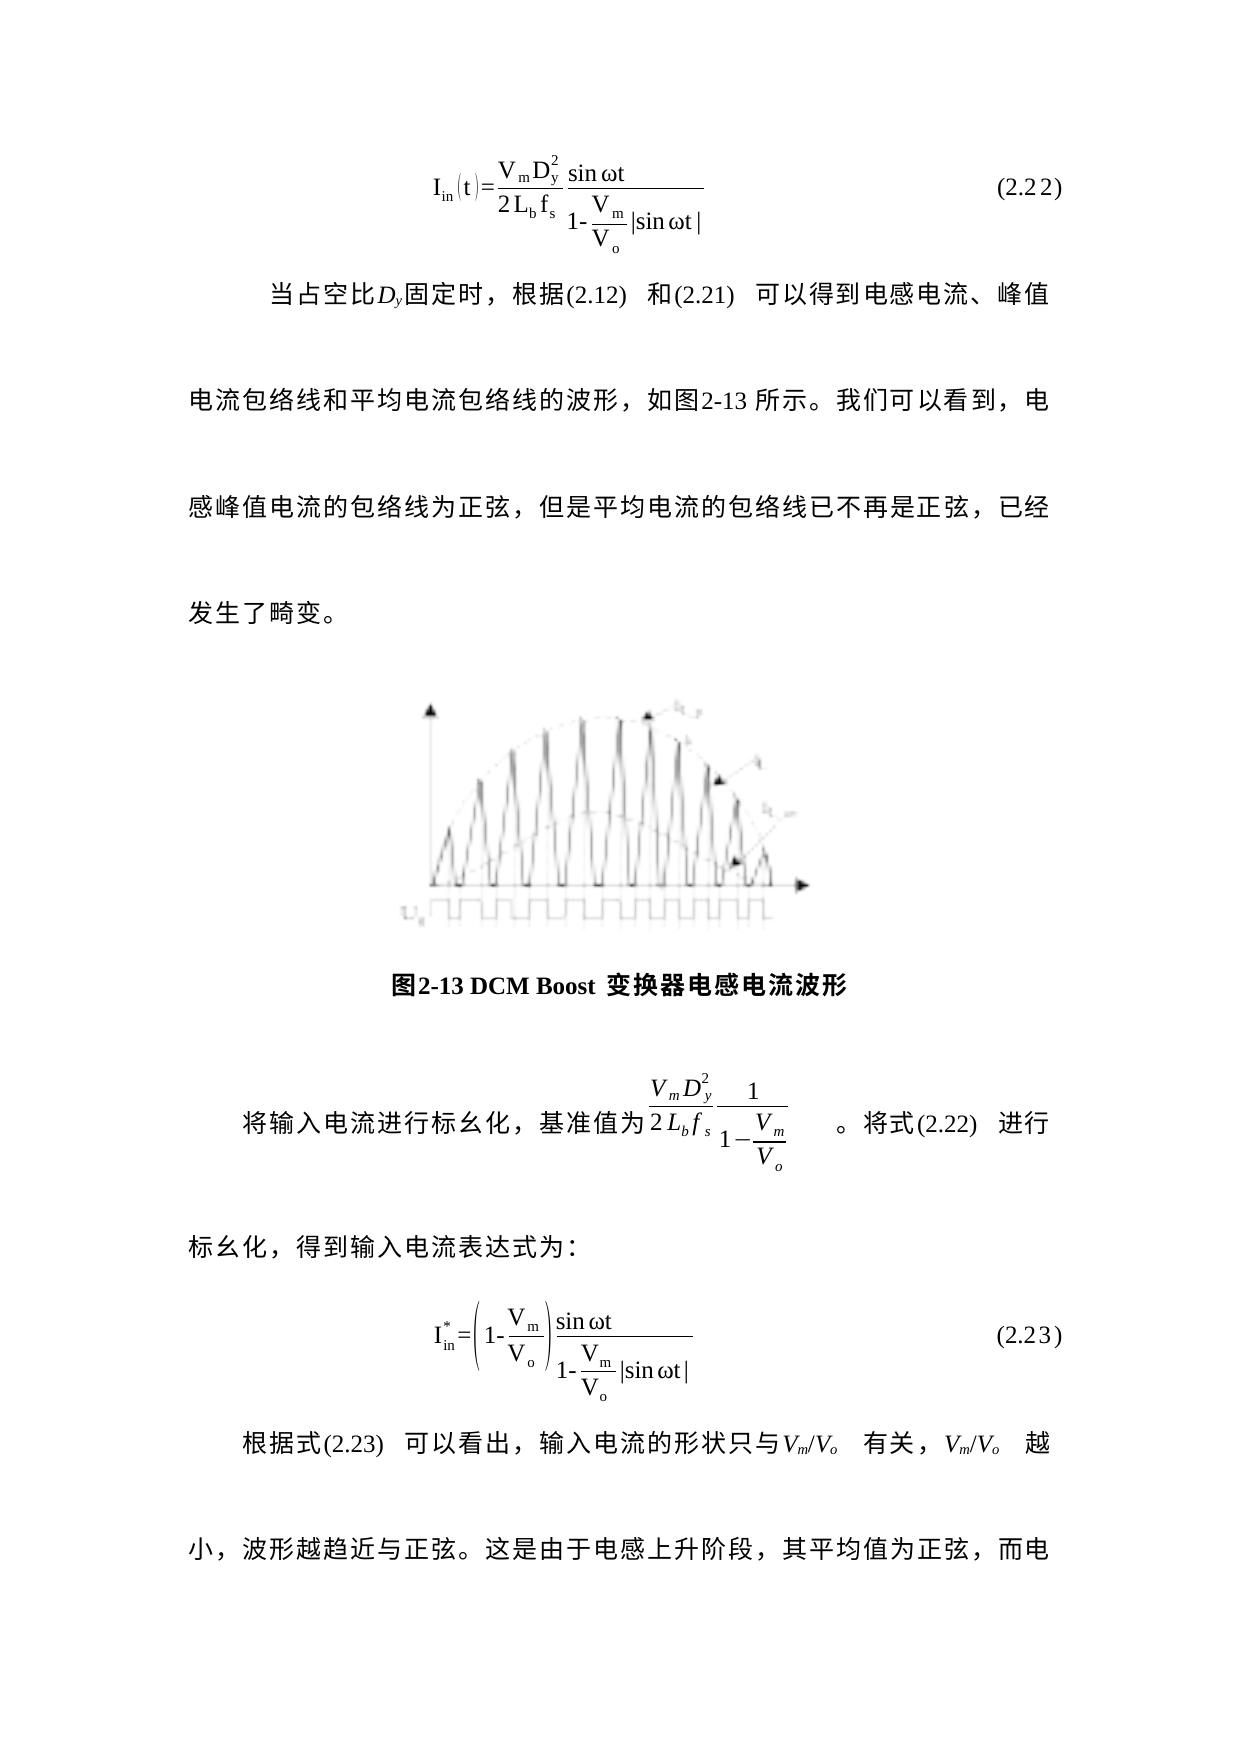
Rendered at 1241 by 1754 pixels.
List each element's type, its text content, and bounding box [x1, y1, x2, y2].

text 图2-13 DCM Boost变换器电感电流波形 [188, 948, 1052, 1019]
text 当占空比Dy固定时，根据(2.12)和(2.21)可以得到电感电流、峰值电流包络线和平均电流包络线的波形，如图2-13所示。我们可以看到，电感峰值电流的包络线为正弦，但是平均电流的包络线已不再是正弦，已经发生了畸变。 [188, 257, 1052, 647]
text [188, 1406, 1052, 1583]
text 将输入电流进行标幺化，基准值为 。将式(2.22)进行标幺化，得到输入电流表达式为： [188, 1069, 1052, 1281]
